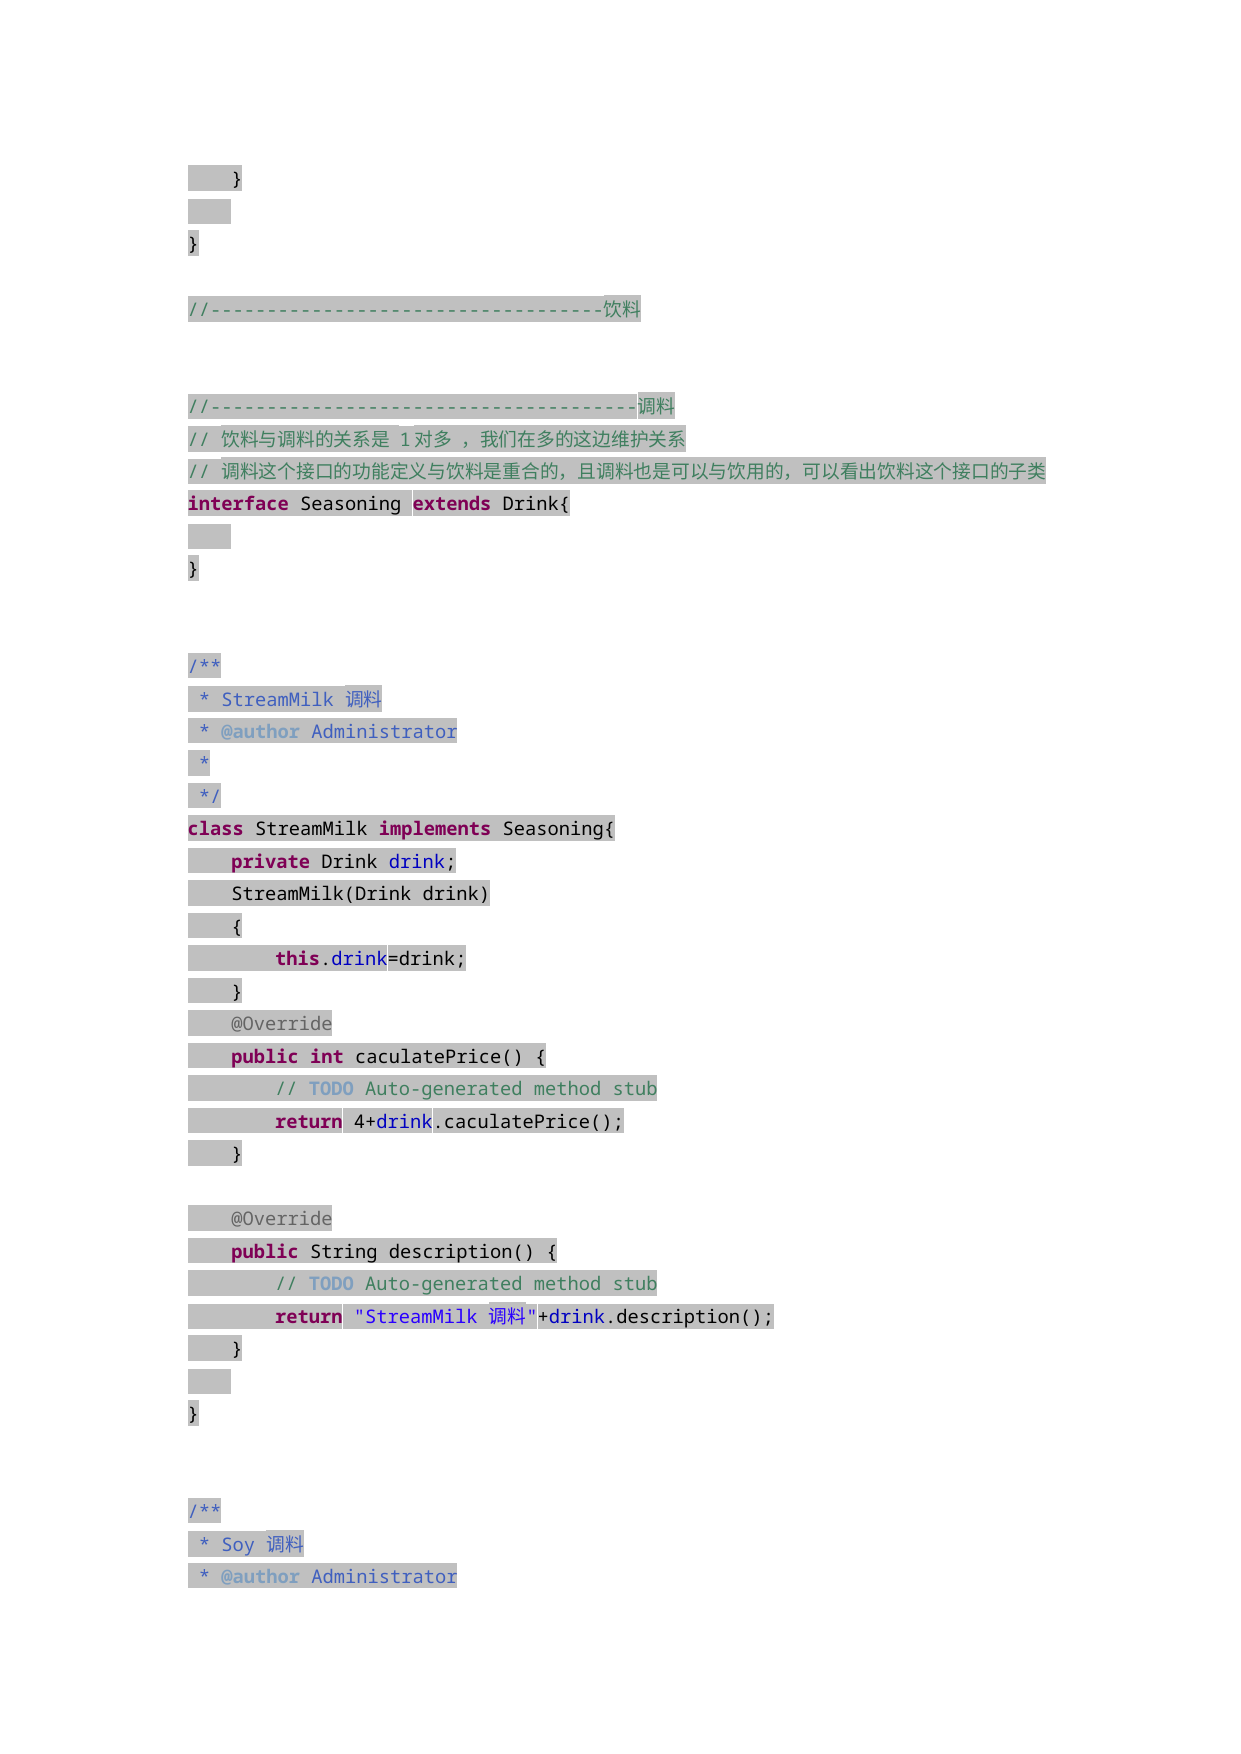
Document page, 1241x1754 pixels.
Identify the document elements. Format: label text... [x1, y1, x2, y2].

text */ [187, 779, 1053, 812]
text } [187, 974, 1053, 1007]
text this.drink=drink; [187, 942, 1053, 974]
text /** [187, 649, 1053, 682]
text return "StreamMilk 调料"+drink.description(); [187, 1299, 1053, 1332]
text } [187, 1397, 1053, 1429]
text * @author Administrator [187, 1559, 1053, 1592]
text // 调料这个接口的功能定义与饮料是重合的，且调料也是可以与饮用的，可以看出饮料这个接口的子类 [187, 454, 1053, 487]
text public int caculatePrice() { [187, 1039, 1053, 1072]
text class StreamMilk implements Seasoning{ [187, 812, 1053, 844]
text @Override [187, 1202, 1053, 1234]
text * StreamMilk 调料 [187, 682, 1053, 714]
text interface Seasoning extends Drink{ [187, 487, 1053, 519]
text // TODO Auto-generated method stub [187, 1072, 1053, 1104]
text { [187, 909, 1053, 942]
text StreamMilk(Drink drink) [187, 877, 1053, 909]
text return 4+drink.caculatePrice(); [187, 1104, 1053, 1137]
text } [187, 1137, 1053, 1169]
text * @author Administrator [187, 714, 1053, 747]
text /** [187, 1494, 1053, 1527]
text } [187, 1332, 1053, 1364]
text //--------------------------------------调料 [187, 389, 1053, 422]
text public String description() { [187, 1234, 1053, 1267]
text } [187, 227, 1053, 259]
text // 饮料与调料的关系是 1对多 ，我们在多的这边维护关系 [187, 422, 1053, 454]
text // TODO Auto-generated method stub [187, 1267, 1053, 1299]
text } [187, 162, 1053, 194]
text * Soy 调料 [187, 1527, 1053, 1559]
text @Override [187, 1007, 1053, 1039]
text * [187, 747, 1053, 779]
text private Drink drink; [187, 844, 1053, 877]
text } [187, 552, 1053, 584]
text //-----------------------------------饮料 [187, 292, 1053, 324]
